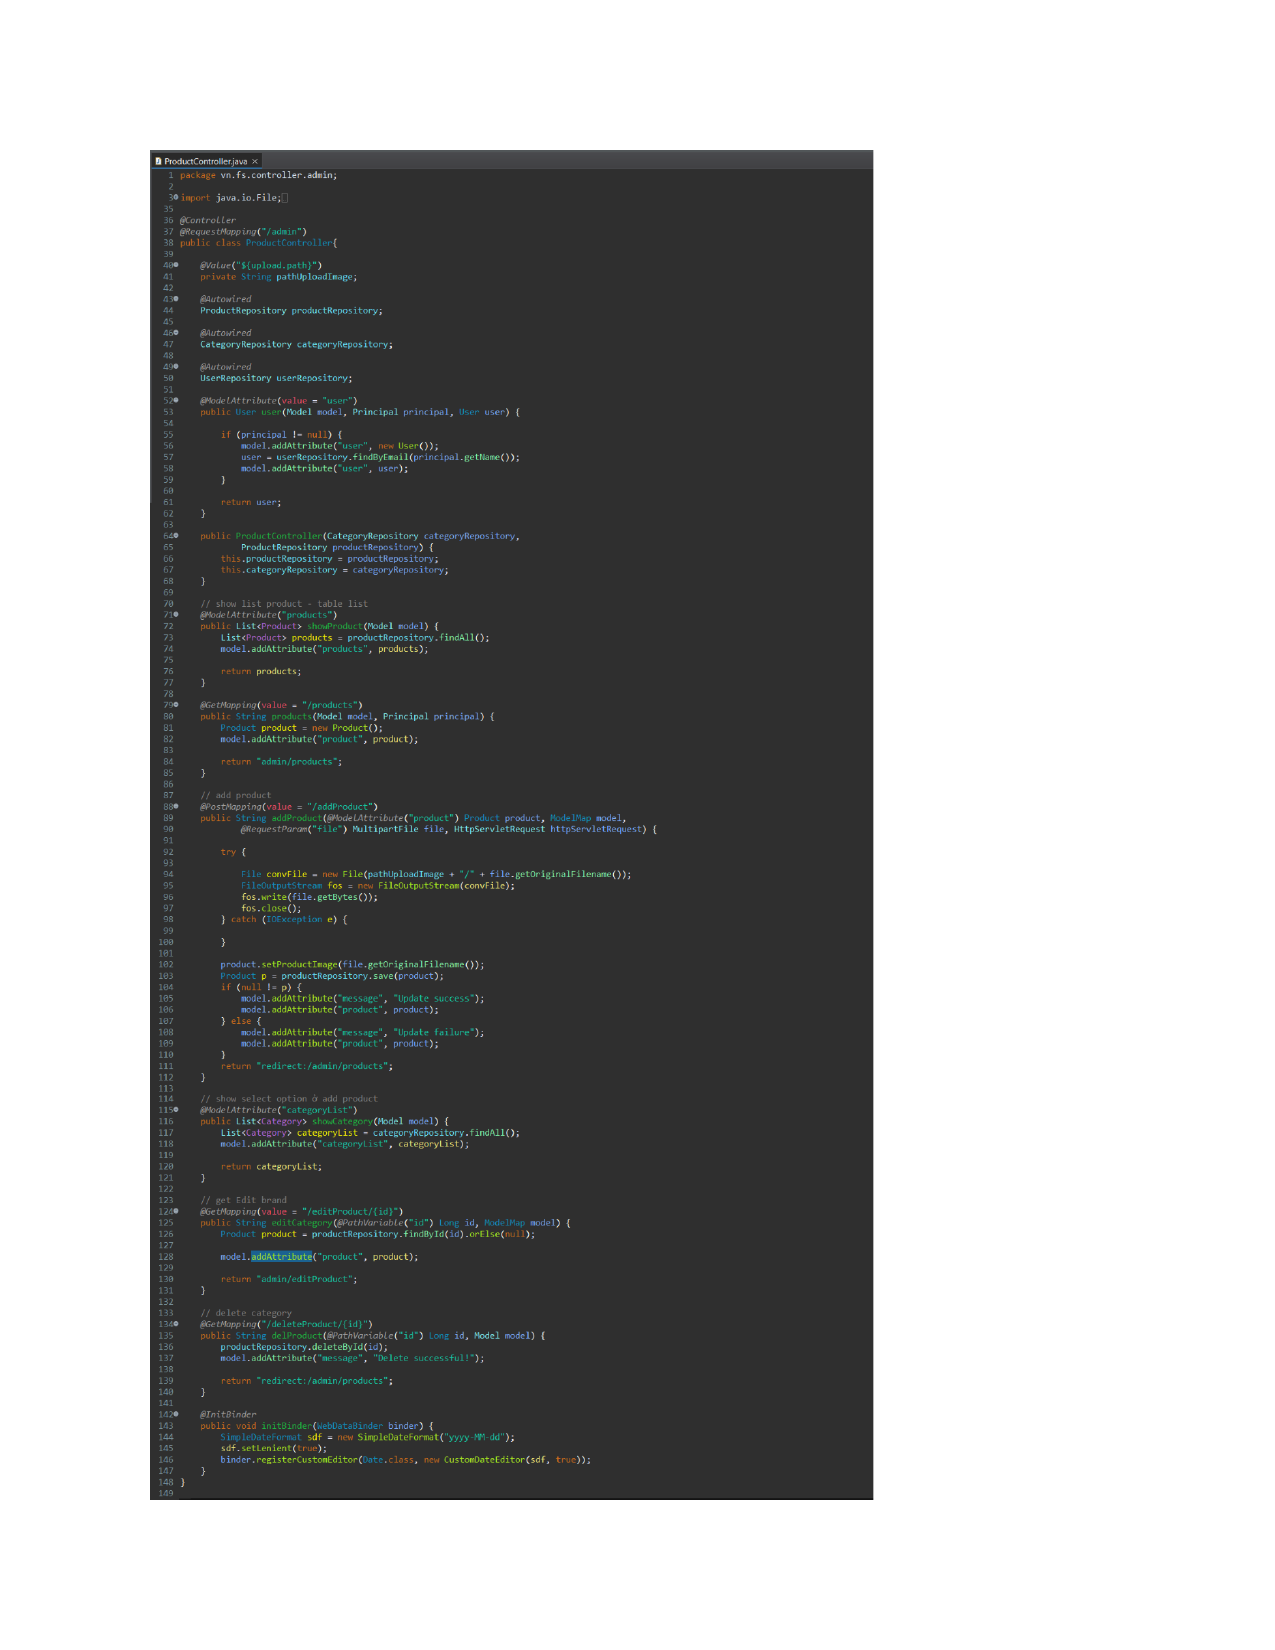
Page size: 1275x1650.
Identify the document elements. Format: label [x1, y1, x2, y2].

picture [150, 150, 874, 1500]
